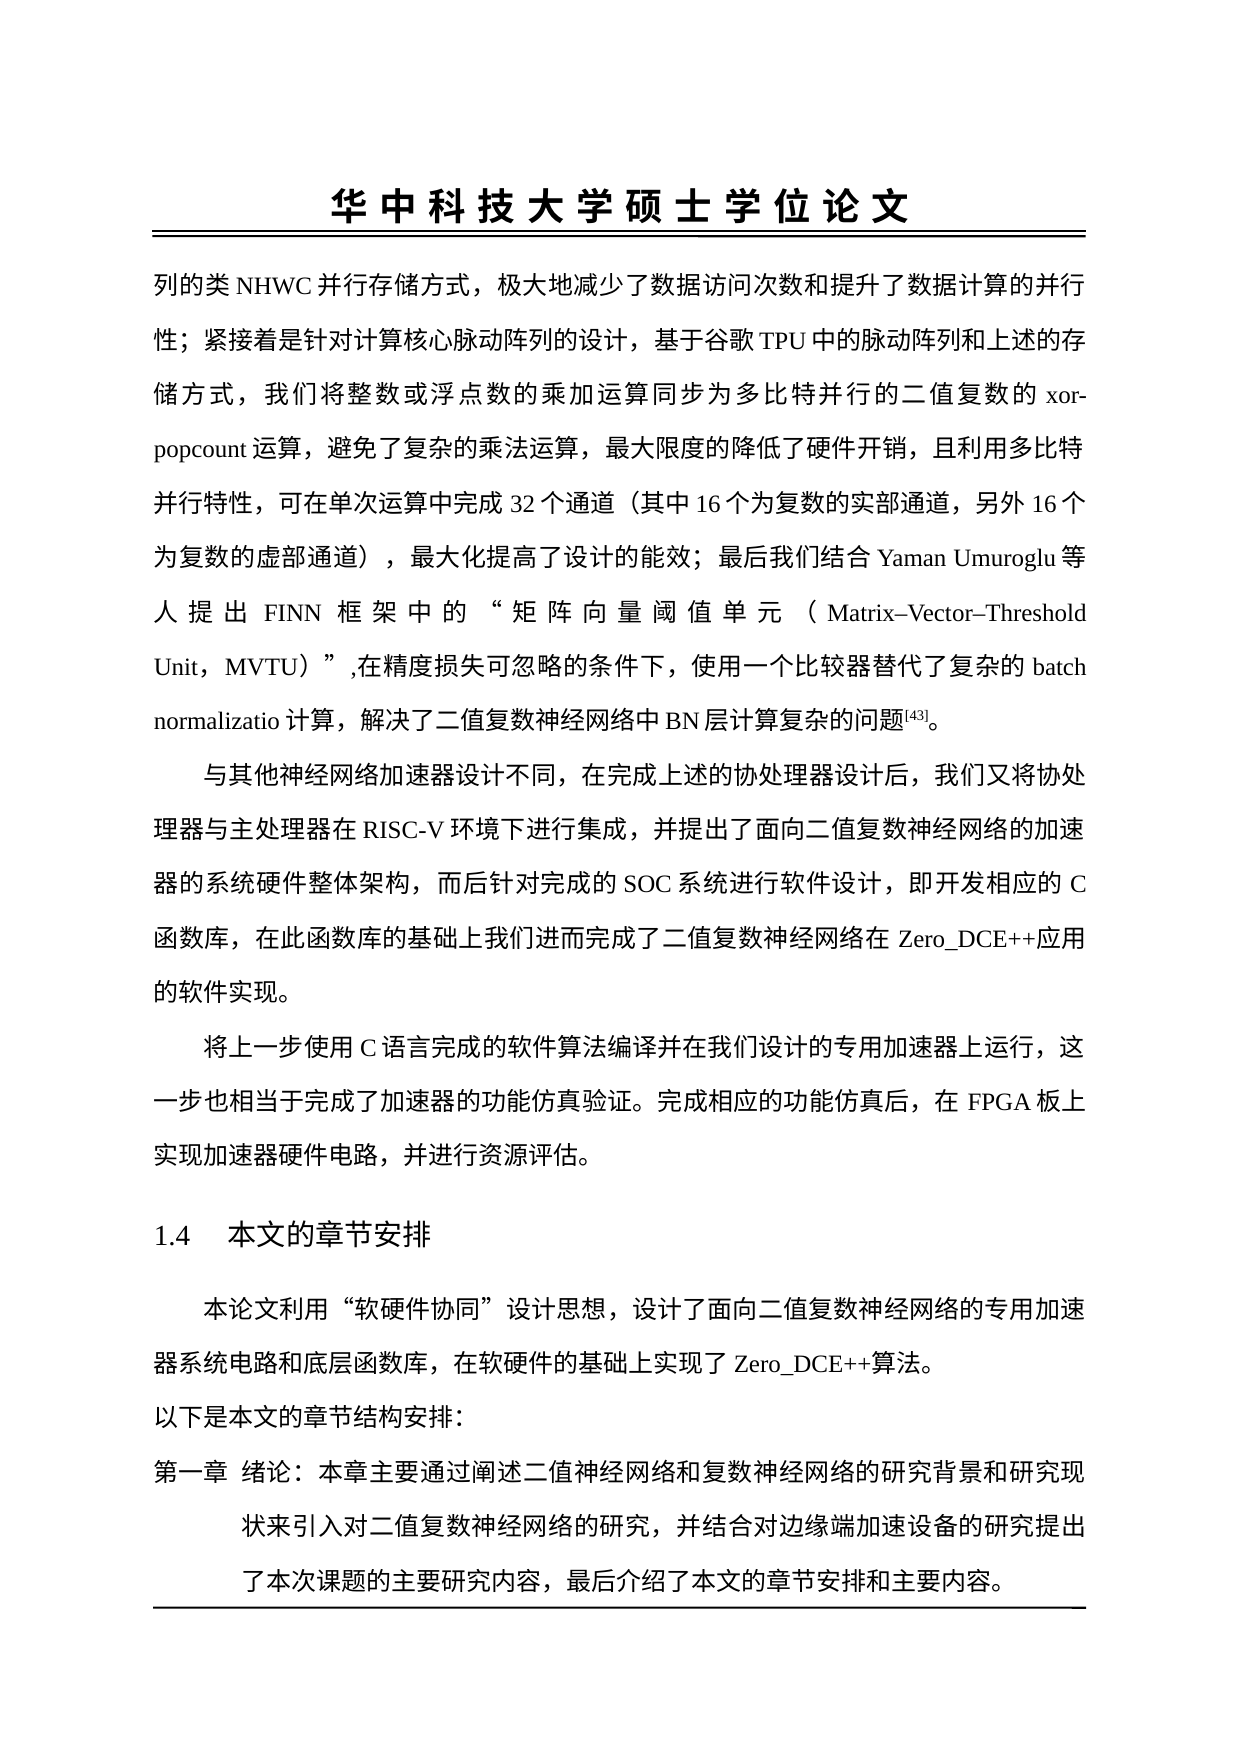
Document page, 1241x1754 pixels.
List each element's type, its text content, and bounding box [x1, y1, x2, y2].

subtitle 本文的章节安排 [153, 1211, 1087, 1253]
list 绪论：本章主要通过阐述二值神经网络和复数神经网络的研究背景和研究现状来引入对二值复数神经网络的研究，并结合对边缘端加速设备的研究提出了本次课题的主要研究内容，最后介绍了本文的章节安排和主要内容。 [153, 1452, 1087, 1597]
text 与其他神经网络加速器设计不同，在完成上述的协处理器设计后，我们又将协处理器与主处理器在RISC-V环境下进行集成，并提出了面向二值复数神经网络的加速器的系统硬件整体架构，而后针对完成的SOC系统进行软件设计，即开发相应的C函数库，在此函数库的基础上我们进而完成了二值复数神经网络在Zero_DCE++应用的软件实现。 [153, 755, 1087, 1009]
text 以下是本文的章节结构安排： [153, 1398, 1087, 1434]
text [153, 266, 1087, 737]
text 本论文利用“软硬件协同”设计思想，设计了面向二值复数神经网络的专用加速器系统电路和底层函数库，在软硬件的基础上实现了Zero_DCE++算法。 [153, 1289, 1087, 1380]
text 将上一步使用C语言完成的软件算法编译并在我们设计的专用加速器上运行，这一步也相当于完成了加速器的功能仿真验证。完成相应的功能仿真后，在FPGA板上实现加速器硬件电路，并进行资源评估。 [153, 1027, 1087, 1172]
